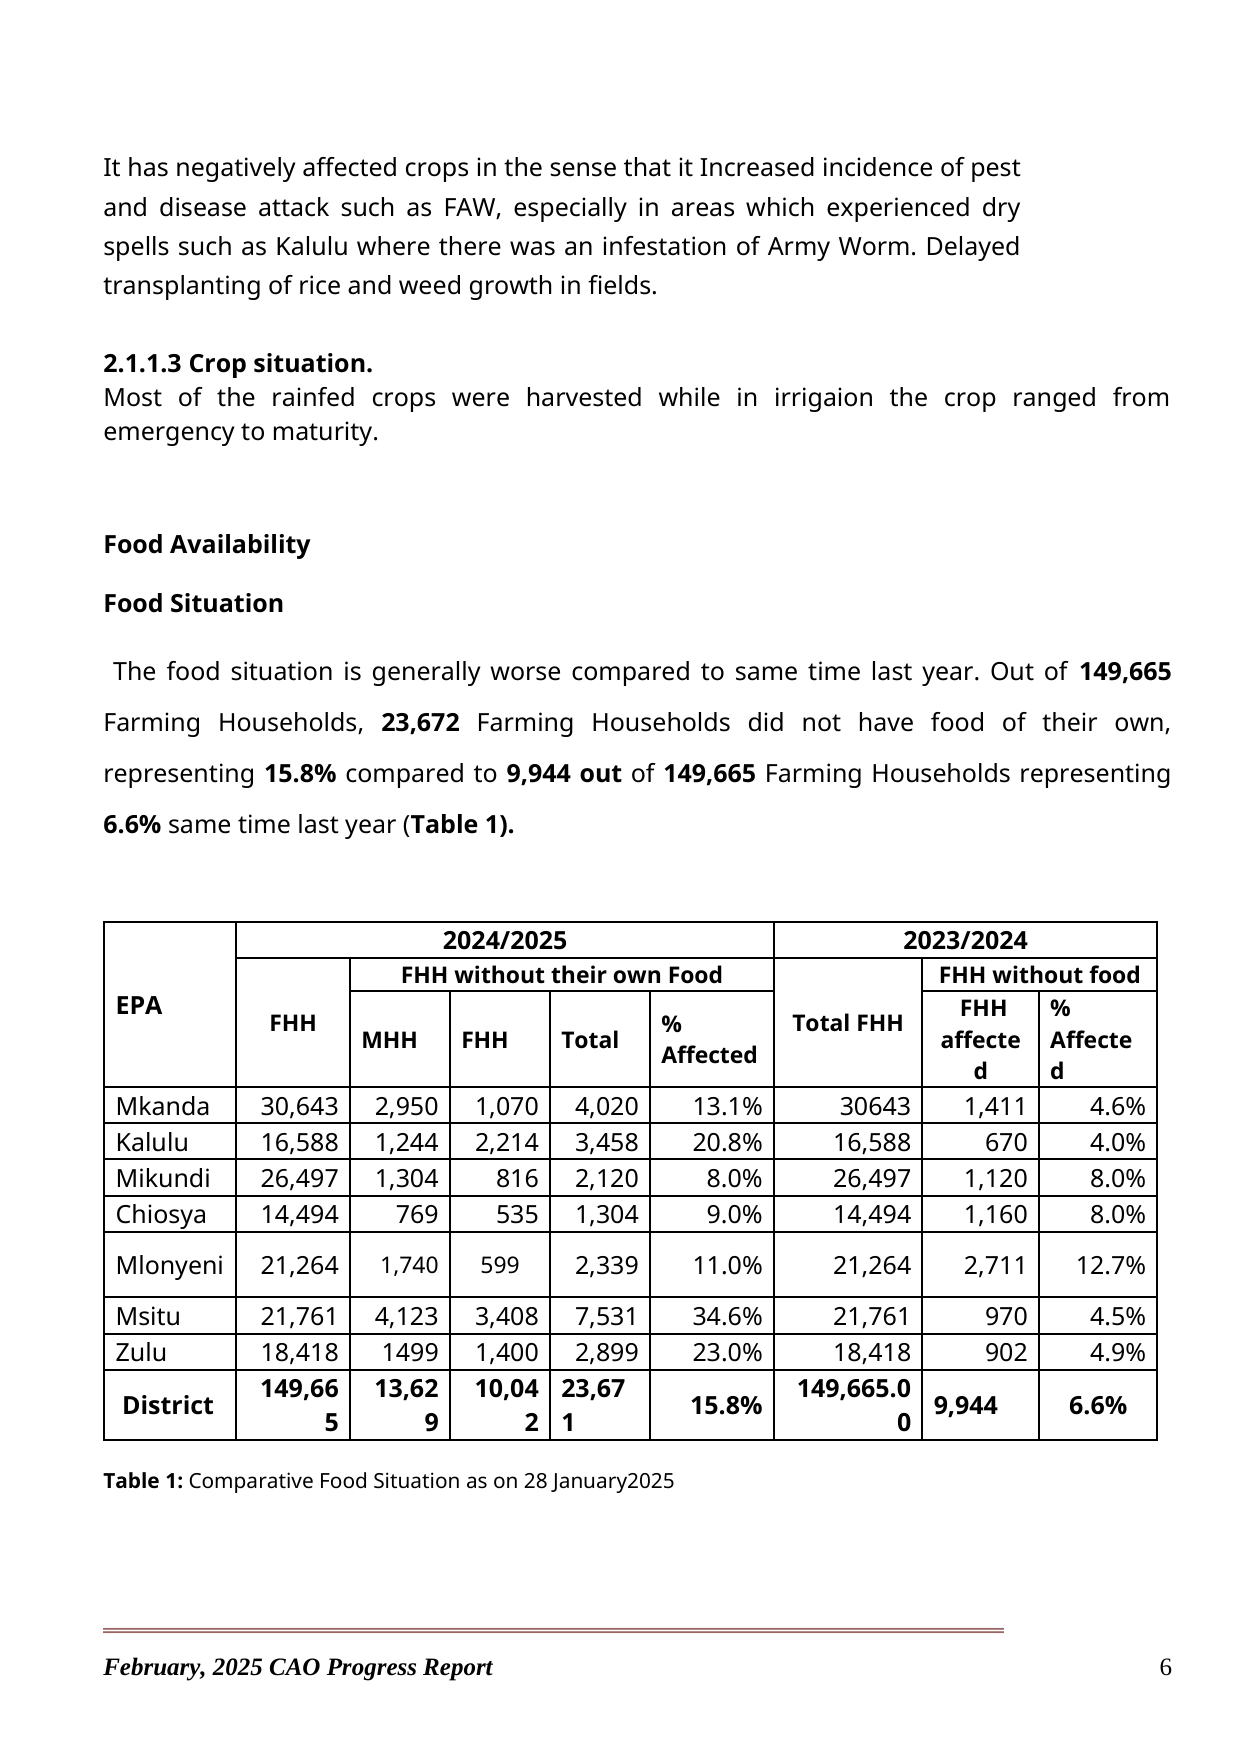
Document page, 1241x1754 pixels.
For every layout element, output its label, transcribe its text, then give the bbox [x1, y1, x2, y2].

table_cell 9.0% [651, 1197, 773, 1231]
table_cell 769 [351, 1197, 449, 1231]
table_cell 4,020 [551, 1088, 649, 1122]
table_cell 18,418 [237, 1335, 349, 1368]
table_cell 1,304 [351, 1160, 449, 1194]
table_cell Kalulu [105, 1124, 235, 1158]
table_cell Msitu [105, 1298, 235, 1332]
table_cell 3,458 [551, 1124, 649, 1158]
table_cell 20.8% [651, 1124, 773, 1158]
table_cell 1,411 [923, 1088, 1038, 1122]
table_header EPA [105, 923, 235, 1086]
table_cell 8.0% [651, 1160, 773, 1194]
table_cell 21,264 [237, 1233, 349, 1296]
table_header 2023/2024 [775, 923, 1156, 957]
table_cell 23,671 [551, 1371, 649, 1439]
table_cell 3,408 [451, 1298, 549, 1332]
table_cell 13,629 [351, 1371, 449, 1439]
table_cell 149,665.00 [775, 1371, 921, 1439]
table_cell 14,494 [775, 1197, 921, 1231]
table_cell 970 [923, 1298, 1038, 1332]
table_cell 1,070 [451, 1088, 549, 1122]
text Most of the rainfed crops were harvested while in irrigaion the crop ranged from emergency to maturity. [103, 380, 1172, 448]
table_cell 670 [923, 1124, 1038, 1158]
table_cell 16,588 [237, 1124, 349, 1158]
table_cell 12.7% [1040, 1233, 1156, 1296]
table_cell Mlonyeni [105, 1233, 235, 1296]
text Table 1: Comparative Food Situation as on 28 January2025 [103, 1466, 1240, 1494]
text The food situation is generally worse compared to same time last year. Out of 149,665 Farming Households, 23,672 Farming Households did not have food of their own, representing 15.8% compared to 9,944 out of 149,665 Farming Households representing 6.6% same time last year (Table 1). [103, 653, 1172, 840]
table_cell 26,497 [237, 1160, 349, 1194]
table_cell 4.5% [1040, 1298, 1156, 1332]
table_cell FHH without food [923, 959, 1156, 990]
table_cell 7,531 [551, 1298, 649, 1332]
table_cell 9,944 [923, 1371, 1038, 1439]
table_cell FHH without their own Food [351, 959, 773, 990]
table_cell 23.0% [651, 1335, 773, 1368]
table_cell Zulu [105, 1335, 235, 1368]
table_cell 2,711 [923, 1233, 1038, 1296]
table_cell 4.0% [1040, 1124, 1156, 1158]
table_cell 15.8% [651, 1371, 773, 1439]
table_cell 4,123 [351, 1298, 449, 1332]
table_cell 1,244 [351, 1124, 449, 1158]
table_cell 30,643 [237, 1088, 349, 1122]
table_cell FHH [237, 959, 349, 1086]
table_cell 26,497 [775, 1160, 921, 1194]
table_cell 6.6% [1040, 1371, 1156, 1439]
table_cell 1,400 [451, 1335, 549, 1368]
table_cell 2,899 [551, 1335, 649, 1368]
table_cell 2,120 [551, 1160, 649, 1194]
table_cell 2,339 [551, 1233, 649, 1296]
table_cell 4.9% [1040, 1335, 1156, 1368]
picture [103, 1622, 1004, 1638]
table_cell 1,120 [923, 1160, 1038, 1194]
table_cell 21,761 [237, 1298, 349, 1332]
table_cell 21,264 [775, 1233, 921, 1296]
table_cell FHH affected [923, 992, 1038, 1086]
table_cell 2,214 [451, 1124, 549, 1158]
text Food Situation [103, 585, 1240, 619]
table_cell 21,761 [775, 1298, 921, 1332]
table_cell Total FHH [775, 959, 921, 1086]
table_cell 34.6% [651, 1298, 773, 1332]
table_header 2024/2025 [237, 923, 773, 957]
table_cell 2,950 [351, 1088, 449, 1122]
table_cell 1499 [351, 1335, 449, 1368]
table_cell 18,418 [775, 1335, 921, 1368]
table_cell MHH [351, 992, 449, 1086]
table_cell % Affected [651, 992, 773, 1086]
table_cell 535 [451, 1197, 549, 1231]
table_cell District [105, 1371, 235, 1439]
table_cell 902 [923, 1335, 1038, 1368]
table_cell 11.0% [651, 1233, 773, 1296]
table_cell Chiosya [105, 1197, 235, 1231]
table_cell 8.0% [1040, 1197, 1156, 1231]
table_cell 816 [451, 1160, 549, 1194]
table_cell Mkanda [105, 1088, 235, 1122]
table_cell 149,665 [237, 1371, 349, 1439]
table_cell 30643 [775, 1088, 921, 1122]
table_cell % Affected [1040, 992, 1156, 1086]
table_cell 599 [451, 1233, 549, 1296]
table_cell 1,304 [551, 1197, 649, 1231]
text Food Availability [103, 526, 1172, 560]
table_cell 8.0% [1040, 1160, 1156, 1194]
table_cell 1,160 [923, 1197, 1038, 1231]
text It has negatively affected crops in the sense that it Increased incidence of pest and disease attack such as FAW, especially in areas which experienced dry spells such as Kalulu where there was an infestation of Army Worm. Delayed transplanting of rice and weed growth in fields. [103, 150, 1022, 302]
table_cell 14,494 [237, 1197, 349, 1231]
table_cell FHH [451, 992, 549, 1086]
table_cell Mikundi [105, 1160, 235, 1194]
table_cell 1,740 [351, 1233, 449, 1296]
table_cell 10,042 [451, 1371, 549, 1439]
table_cell Total [551, 992, 649, 1086]
table_cell 4.6% [1040, 1088, 1156, 1122]
text 2.1.1.3 Crop situation. [103, 346, 1172, 380]
table_cell 13.1% [651, 1088, 773, 1122]
table_cell 16,588 [775, 1124, 921, 1158]
